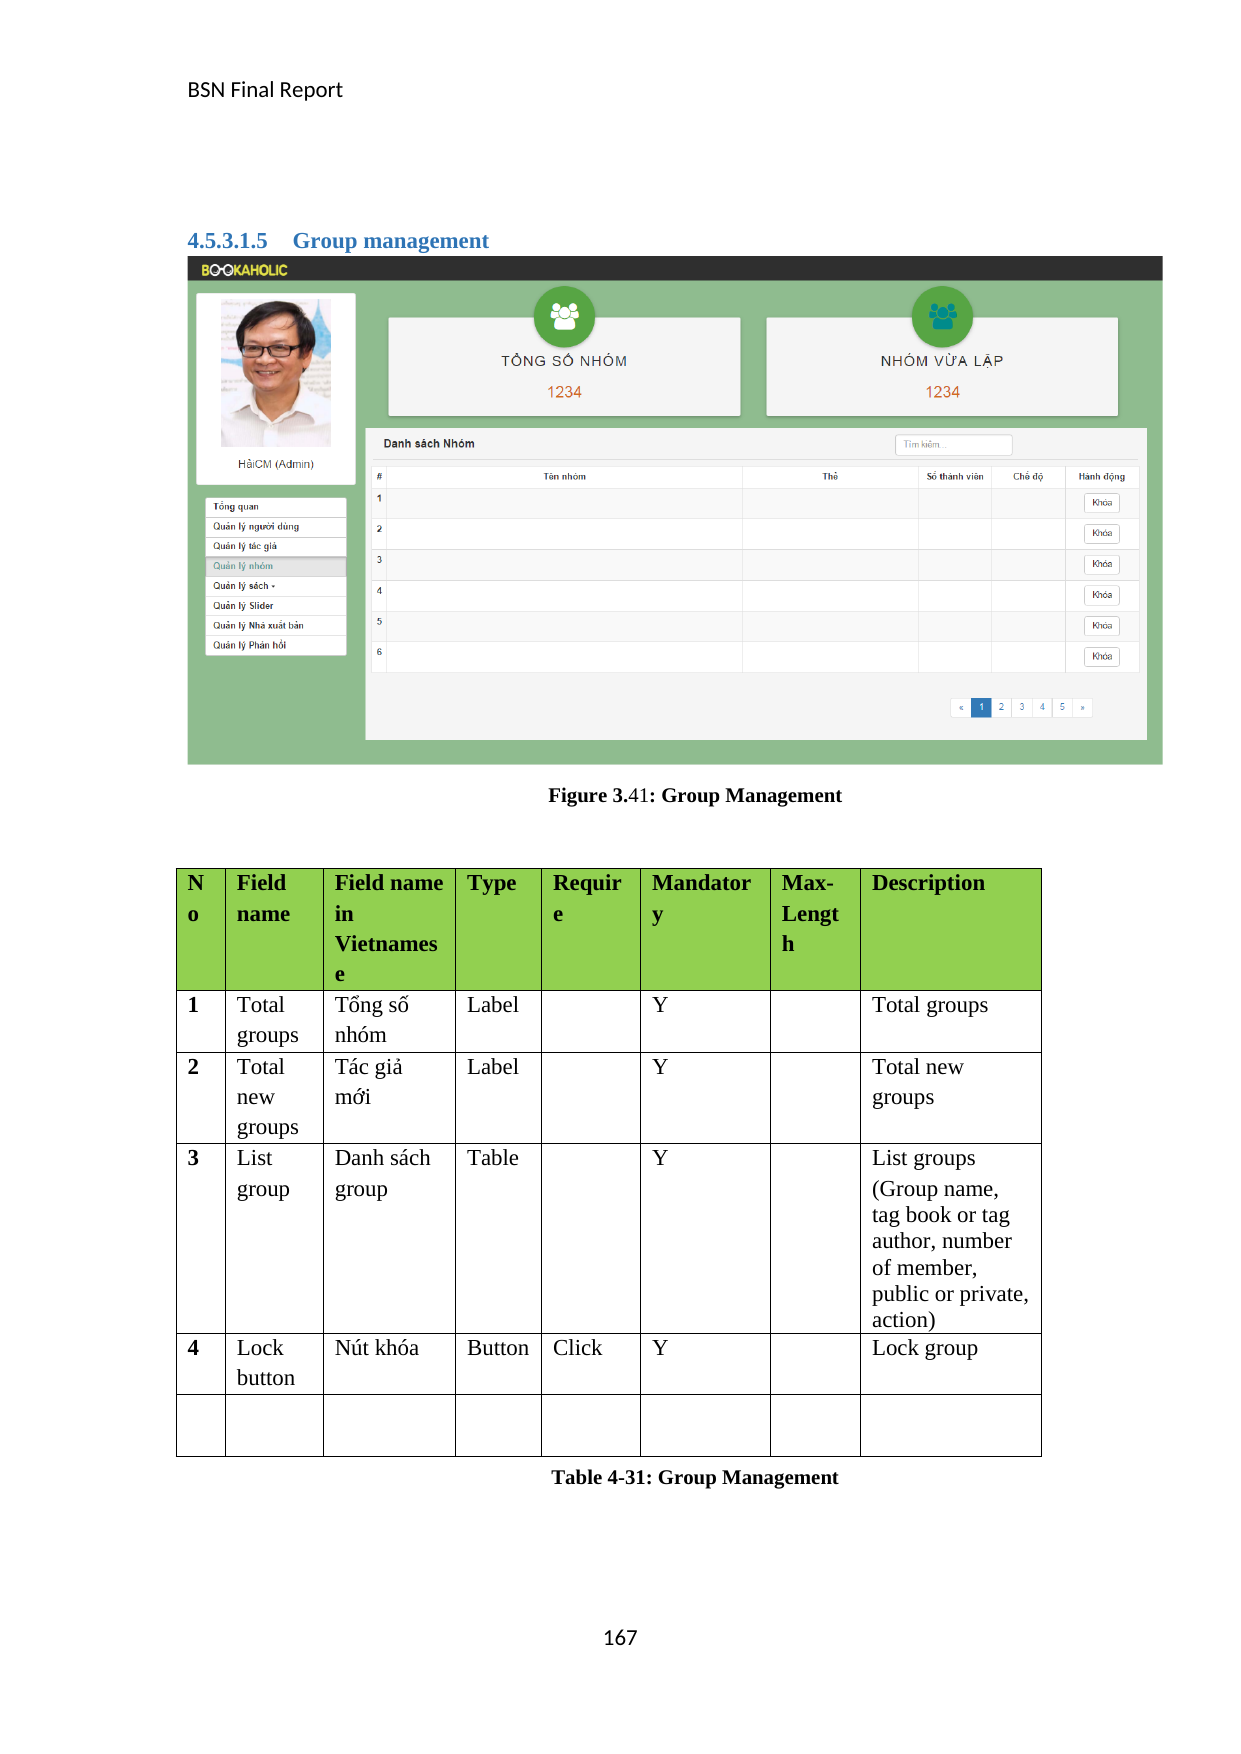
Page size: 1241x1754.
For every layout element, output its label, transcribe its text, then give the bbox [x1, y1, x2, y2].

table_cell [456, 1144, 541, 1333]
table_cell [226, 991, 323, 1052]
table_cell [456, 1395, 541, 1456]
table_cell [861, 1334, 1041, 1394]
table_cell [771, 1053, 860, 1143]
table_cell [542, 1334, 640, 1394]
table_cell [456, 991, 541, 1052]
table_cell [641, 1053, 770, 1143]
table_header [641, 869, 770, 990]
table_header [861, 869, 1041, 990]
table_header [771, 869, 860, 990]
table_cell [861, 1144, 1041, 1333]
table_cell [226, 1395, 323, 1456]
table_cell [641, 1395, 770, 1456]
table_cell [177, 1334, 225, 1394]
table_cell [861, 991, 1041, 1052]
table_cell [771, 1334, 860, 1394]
picture [187, 256, 1163, 765]
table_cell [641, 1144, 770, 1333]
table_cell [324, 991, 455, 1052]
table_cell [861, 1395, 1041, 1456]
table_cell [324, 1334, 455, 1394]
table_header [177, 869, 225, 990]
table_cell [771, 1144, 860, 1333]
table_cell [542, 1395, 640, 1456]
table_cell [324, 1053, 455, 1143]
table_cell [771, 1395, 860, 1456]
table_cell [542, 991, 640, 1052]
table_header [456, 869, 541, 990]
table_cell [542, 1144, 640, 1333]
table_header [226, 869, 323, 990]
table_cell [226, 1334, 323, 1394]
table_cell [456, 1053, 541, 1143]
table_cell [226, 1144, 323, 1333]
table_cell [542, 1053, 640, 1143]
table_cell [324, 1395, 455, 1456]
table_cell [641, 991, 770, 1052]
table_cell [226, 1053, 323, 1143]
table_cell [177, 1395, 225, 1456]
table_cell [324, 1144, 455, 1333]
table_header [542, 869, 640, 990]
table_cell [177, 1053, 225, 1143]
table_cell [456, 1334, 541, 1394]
subtitle Group management [187, 228, 1053, 254]
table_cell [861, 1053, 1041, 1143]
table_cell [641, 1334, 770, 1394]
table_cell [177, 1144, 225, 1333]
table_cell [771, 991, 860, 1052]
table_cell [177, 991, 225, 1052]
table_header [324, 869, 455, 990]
